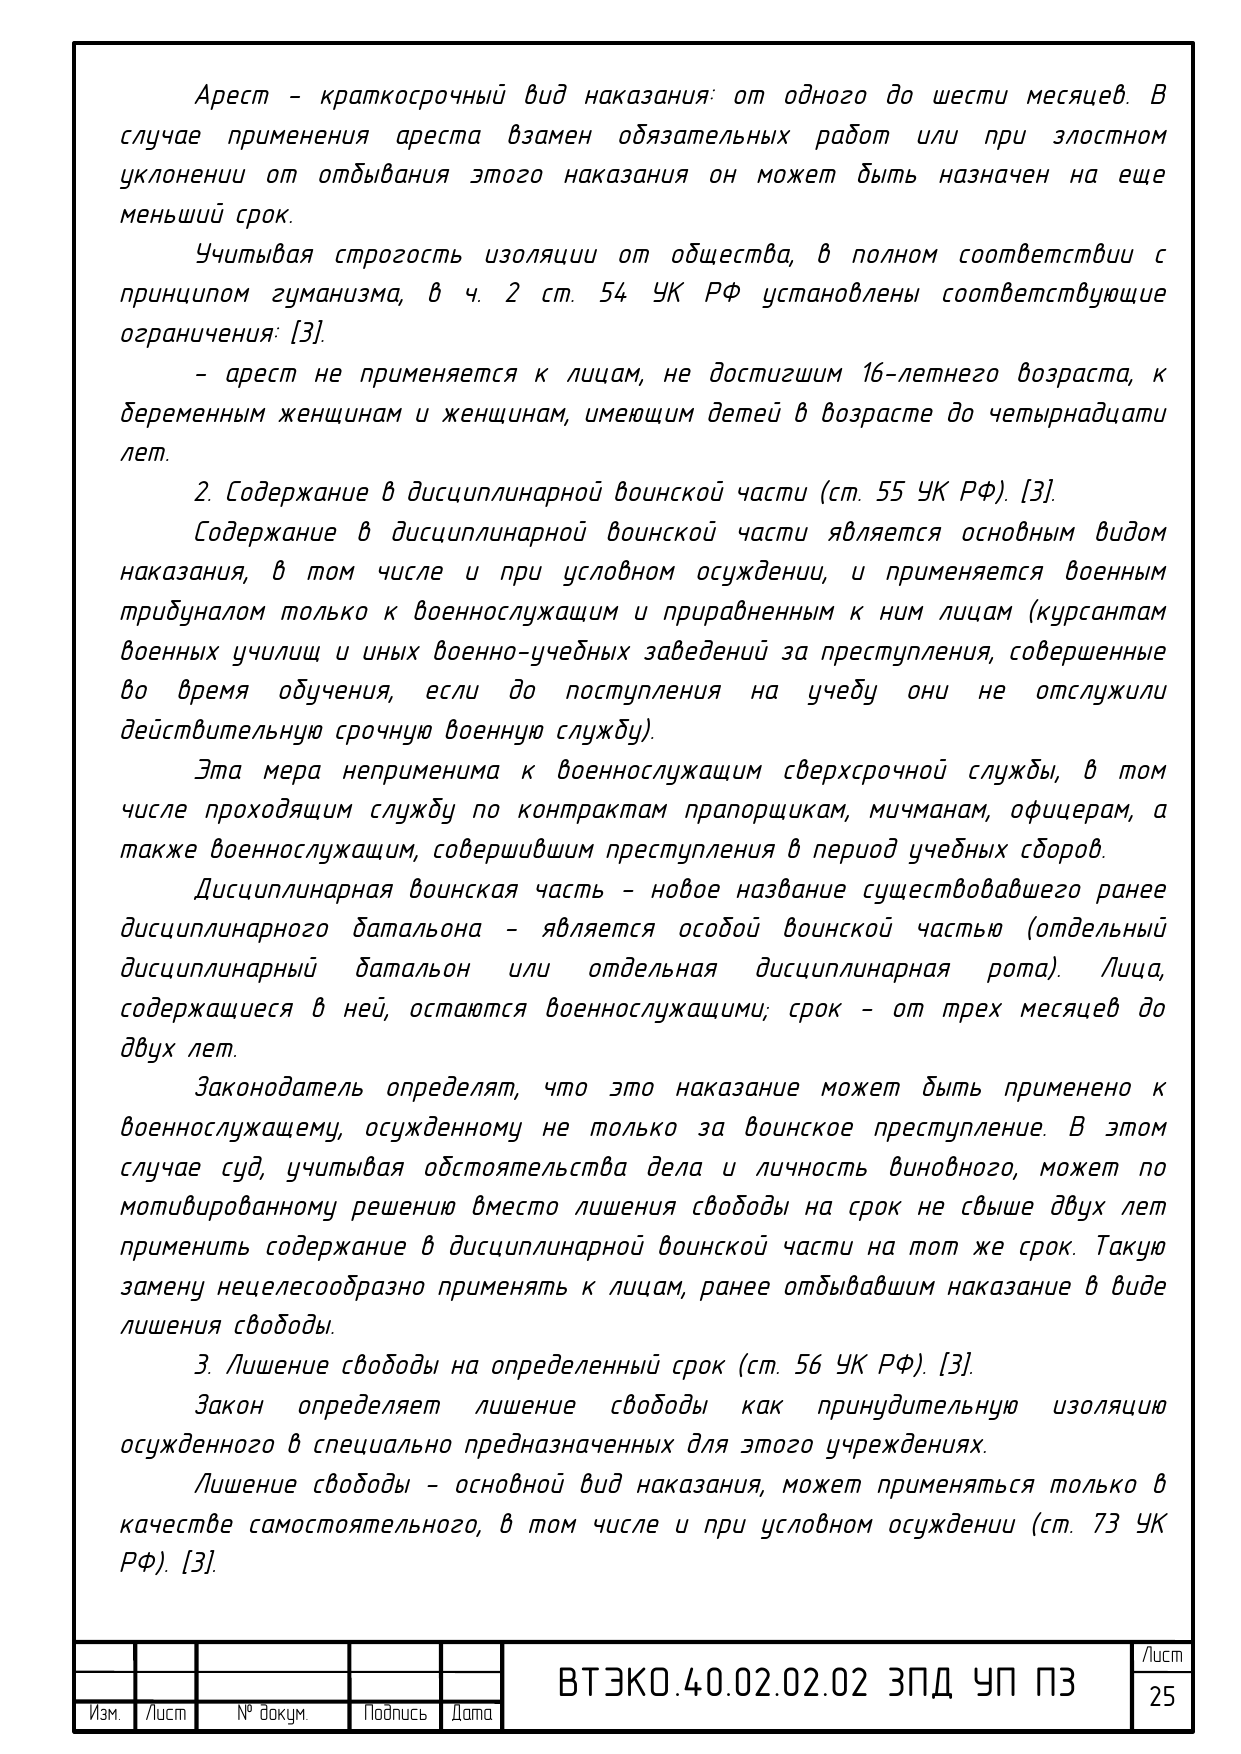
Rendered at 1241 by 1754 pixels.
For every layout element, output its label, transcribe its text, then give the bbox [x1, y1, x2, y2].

text Дисциплинарная воинская часть - новое название существовавшего ранее дисциплинарного батальона - является особой воинской частью (отдельный дисциплинарный батальон или отдельная дисциплинарная рота). Лица, содержащиеся в ней, остаются военнослужащими; срок - от трех месяцев до двух лет. [118, 878, 1166, 1063]
text 3. Лишение свободы на определенный срок (ст. 56 УК РФ). [3]. [118, 1354, 1166, 1381]
text Законодатель определят, что это наказание может быть применено к военнослужащему, осужденному не только за воинское преступление. В этом случае суд, учитывая обстоятельства дела и личность виновного, может по мотивированному решению вместо лишения свободы на срок не свыше двух лет применить содержание в дисциплинарной воинской части на тот же срок. Такую замену нецелесообразно применять к лицам, ранее отбывавшим наказание в виде лишения свободы. [118, 1077, 1166, 1341]
text Учитывая строгость изоляции от общества, в полном соответствии с принципом гуманизма, в ч. 2 ст. 54 УК РФ установлены соответствующие ограничения: [3]. [118, 243, 1166, 349]
text 2. Содержание в дисциплинарной воинской части (ст. 55 УК РФ). [3]. [118, 481, 1166, 508]
text Эта мера неприменима к военнослужащим сверхсрочной службы, в том числе проходящим службу по контрактам прапорщикам, мичманам, офицерам, а также военнослужащим, совершившим преступления в период учебных сборов. [118, 759, 1166, 865]
text Лишение свободы - основной вид наказания, может применяться только в качестве самостоятельного, в том числе и при условном осуждении (ст. 73 УК РФ). [3]. [118, 1473, 1166, 1579]
text Арест - краткосрочный вид наказания: от одного до шести месяцев. В случае применения ареста взамен обязательных работ или при злостном уклонении от отбывания этого наказания он может быть назначен на еще меньший срок. [118, 84, 1166, 230]
text Содержание в дисциплинарной воинской части является основным видом наказания, в том числе и при условном осуждении, и применяется военным трибуналом только к военнослужащим и приравненным к ним лицам (курсантам военных училищ и иных военно-учебных заведений за преступления, совершенные во время обучения, если до поступления на учебу они не отслужили действительную срочную военную службу). [118, 521, 1166, 746]
text Закон определяет лишение свободы как принудительную изоляцию осужденного в специально предназначенных для этого учреждениях. [118, 1394, 1166, 1460]
text - арест не применяется к лицам, не достигшим 16-летнего возраста, к беременным женщинам и женщинам, имеющим детей в возрасте до четырнадцати лет. [118, 362, 1166, 468]
